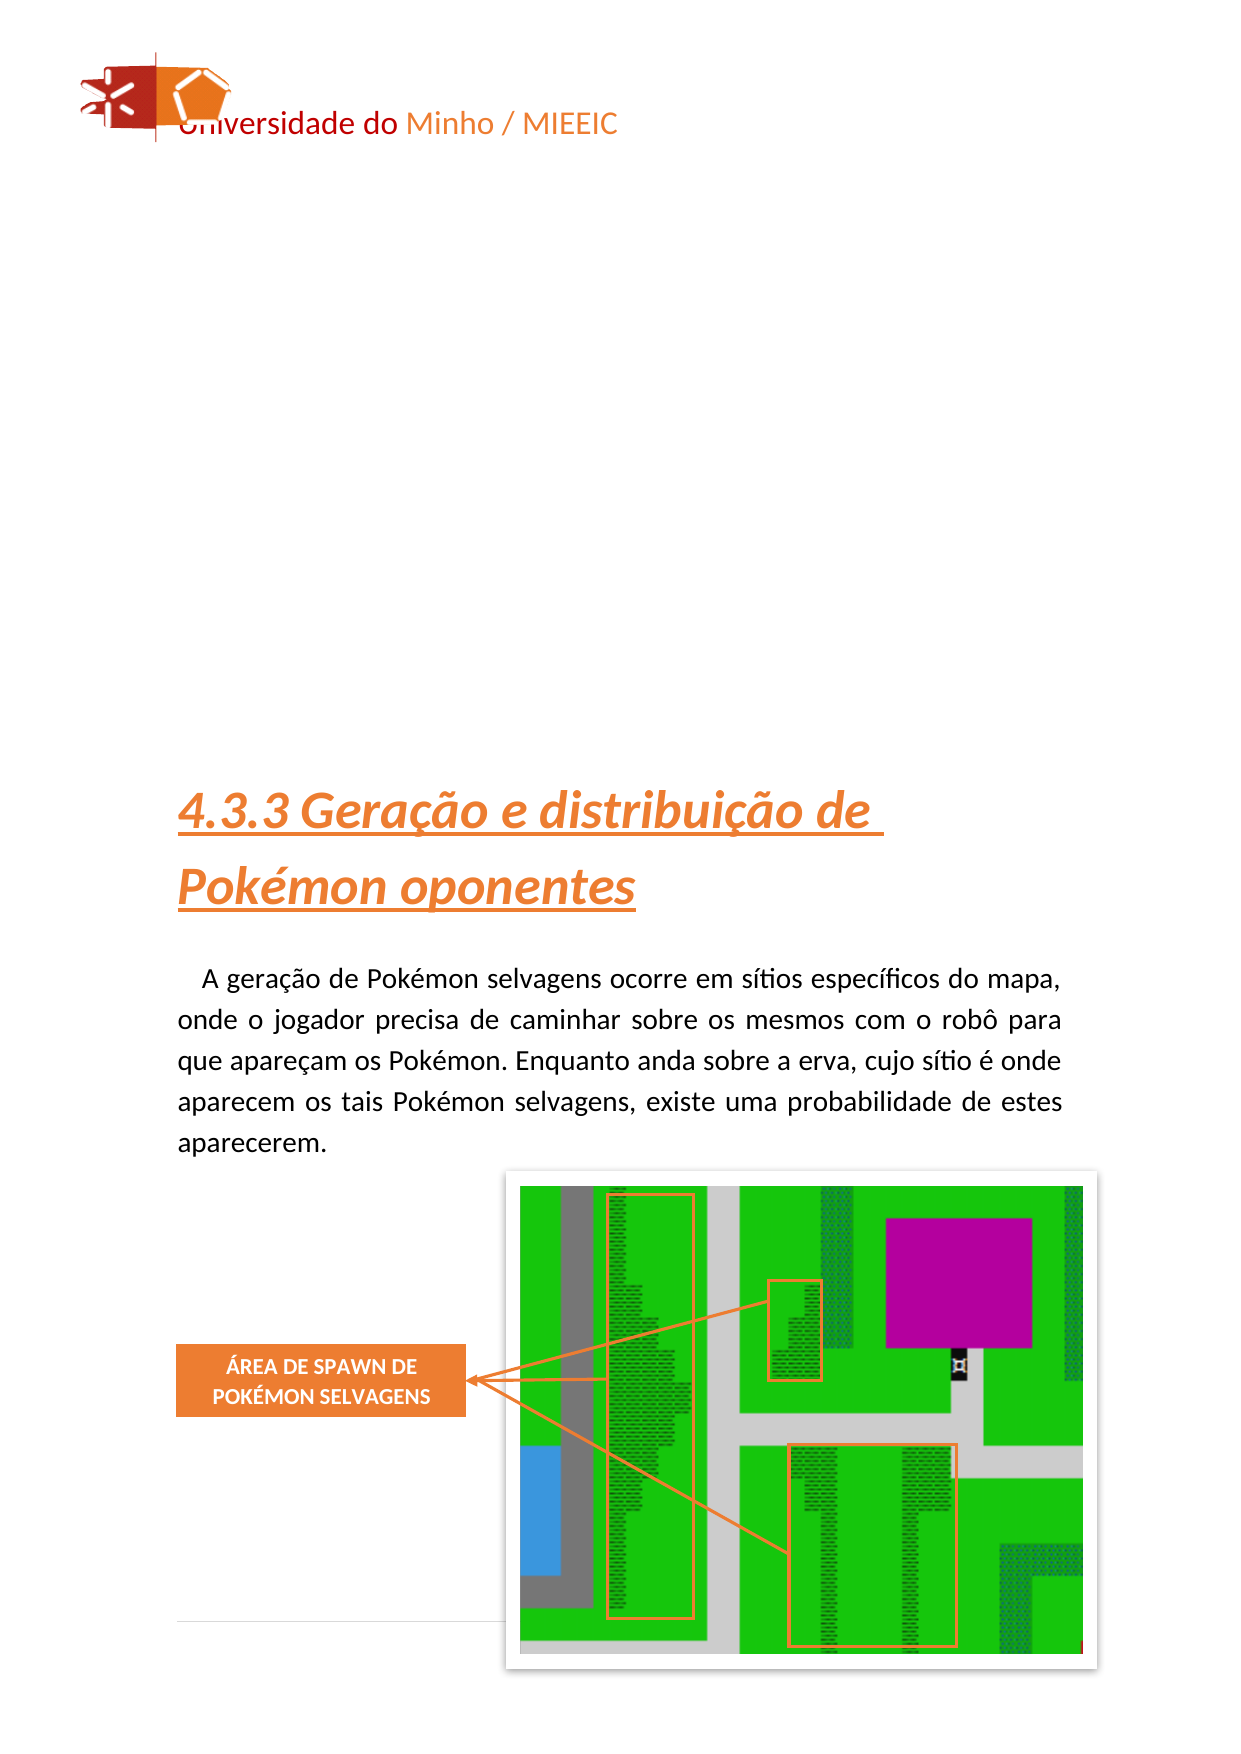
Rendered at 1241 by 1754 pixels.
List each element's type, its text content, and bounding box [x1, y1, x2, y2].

picture [609, 1324, 692, 1497]
picture [520, 1347, 606, 1378]
picture [520, 1381, 606, 1449]
text A geração de Pokémon selvagens ocorre em sítios específicos do mapa, onde o jogador precisa de caminhar sobre os mesmos com o robô para que apareçam os Pokémon. Enquanto anda sobre a erva, cujo sítio é onde aparecem os tais Pokémon selvagens, existe uma probabilidade de estes aparecerem. [177, 960, 1063, 1160]
picture [770, 1282, 820, 1379]
picture [609, 1196, 692, 1341]
text 4.3.3 Geração e distribuição de Pokémon oponentes [177, 776, 1063, 918]
picture [791, 1446, 955, 1645]
picture [520, 1186, 1083, 1654]
picture [609, 1456, 692, 1617]
